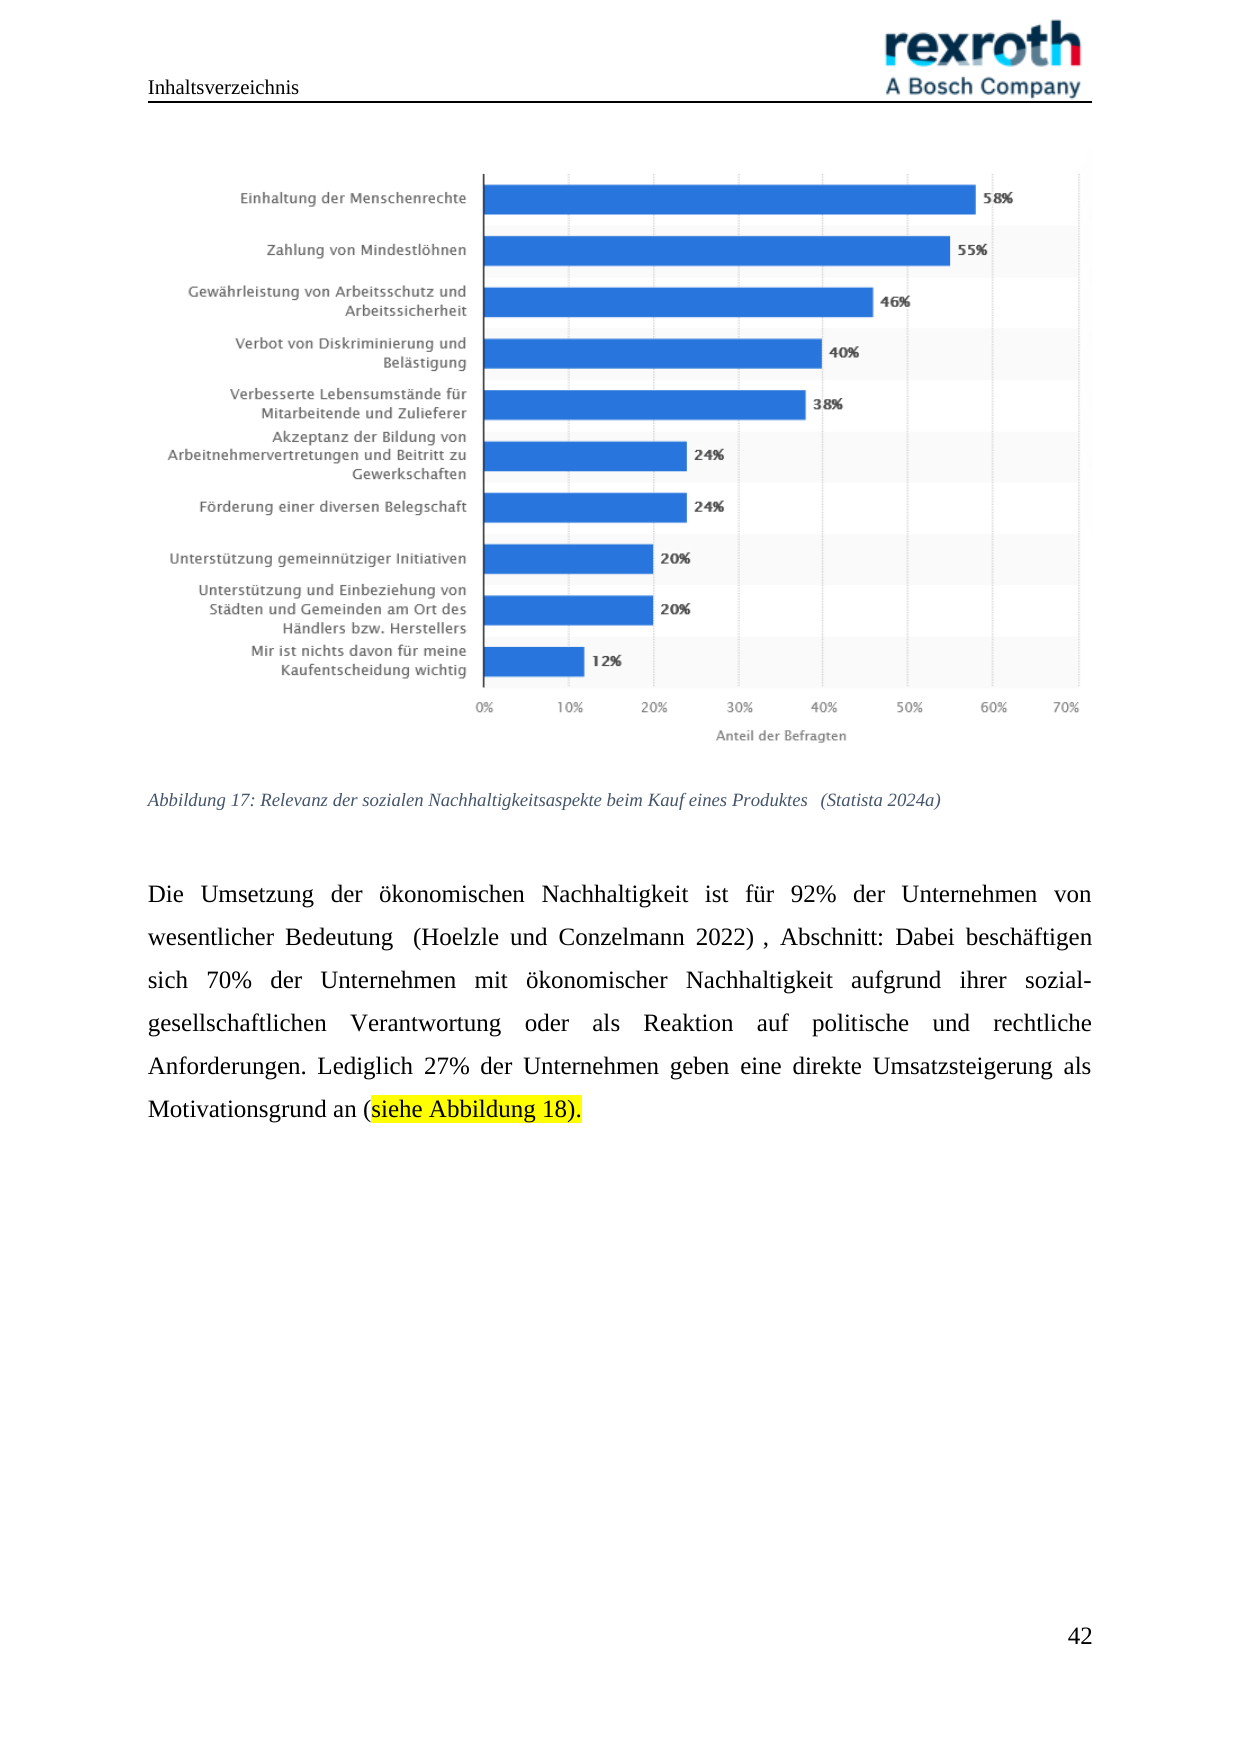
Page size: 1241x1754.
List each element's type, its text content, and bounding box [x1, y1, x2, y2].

text Abbildung 17: Relevanz der sozialen Nachhaltigkeitsaspekte beim Kauf eines Produktes [148, 789, 1092, 811]
picture [147, 147, 1093, 763]
text Die Umsetzung der ökonomischen Nachhaltigkeit ist für 92% der Unternehmen von wesentlicher Bedeutung , Abschnitt: Dabei beschäftigen sich 70% der Unternehmen mit ökonomischer Nachhaltigkeit aufgrund ihrer sozial-gesellschaftlichen Verantwortung oder als Reaktion auf politische und rechtliche Anforderungen. Lediglich 27% der Unternehmen geben eine direkte Umsatzsteigerung als Motivationsgrund an (siehe Abbildung 18). [148, 879, 1092, 1123]
